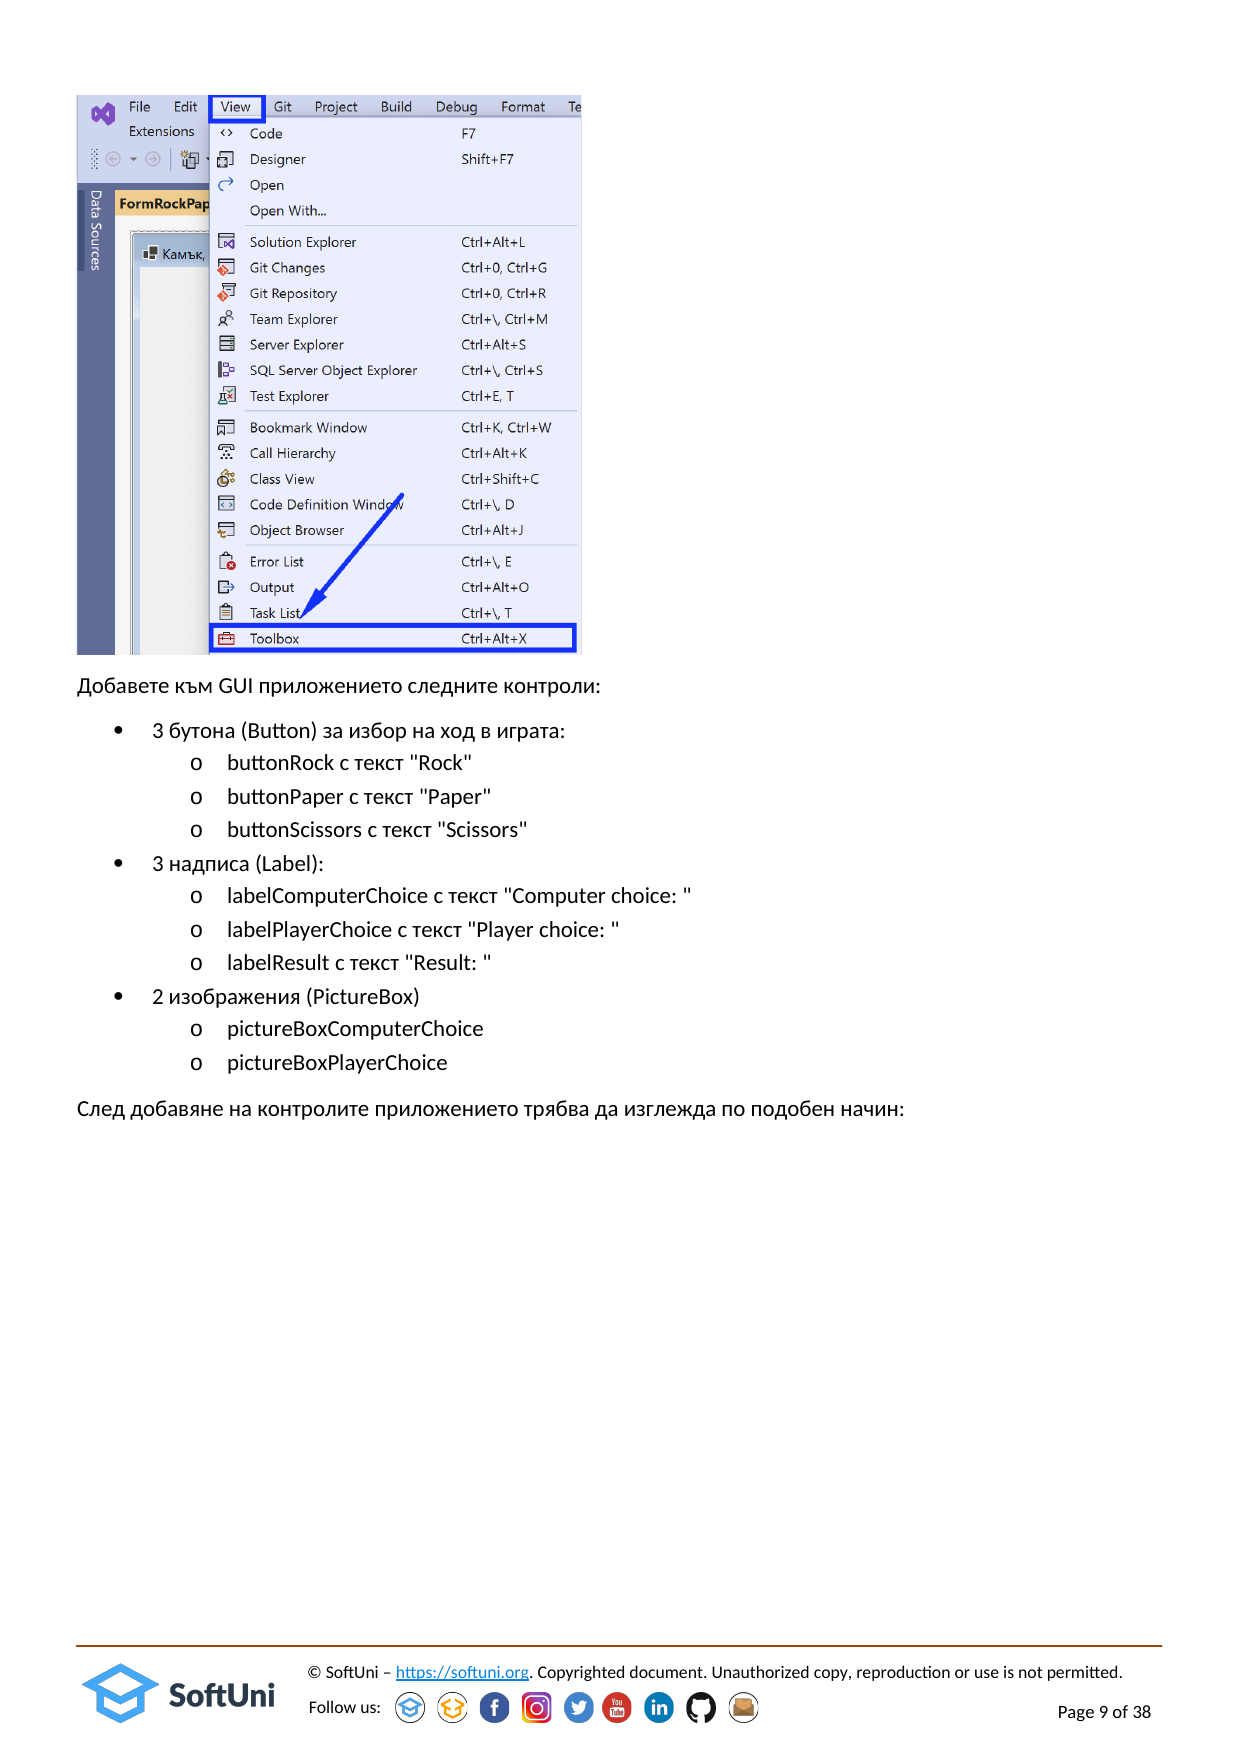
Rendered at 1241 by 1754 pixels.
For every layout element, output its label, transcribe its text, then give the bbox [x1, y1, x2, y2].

list labelComputerChoice с текст "Computer choice: " [189, 881, 1163, 911]
list 3 бутона (Button) за избор на ход в играта: [114, 716, 1163, 744]
list buttonScissors с текст "Scissors" [189, 816, 1163, 845]
picture [686, 1692, 716, 1723]
list 2 изображения (PictureBox) [114, 982, 1163, 1010]
picture [522, 1692, 552, 1723]
picture [75, 1658, 281, 1729]
list buttonRock с текст "Rock" [189, 748, 1163, 778]
text Добавете към GUI приложението следните контроли: [77, 672, 1163, 700]
picture [644, 1692, 653, 1701]
picture [437, 1692, 468, 1723]
picture [665, 1714, 674, 1723]
list pictureBoxPlayerChoice [189, 1048, 1163, 1077]
list labelResult с текст "Result: " [189, 948, 1163, 978]
picture [76, 95, 582, 655]
picture [602, 1692, 632, 1723]
list buttonPaper с текст "Paper" [189, 782, 1163, 811]
picture [564, 1692, 594, 1723]
list labelPlayerChoice с текст "Player choice: " [189, 915, 1163, 944]
list 3 надписа (Label): [114, 849, 1163, 877]
picture [644, 1714, 653, 1723]
list pictureBoxComputerChoice [189, 1014, 1163, 1043]
picture [728, 1692, 759, 1723]
picture [665, 1692, 674, 1701]
picture [395, 1692, 425, 1723]
picture [479, 1692, 510, 1723]
text След добавяне на контролите приложението трябва да изглежда по подобен начин: [77, 1094, 1163, 1122]
picture [658, 1705, 667, 1714]
